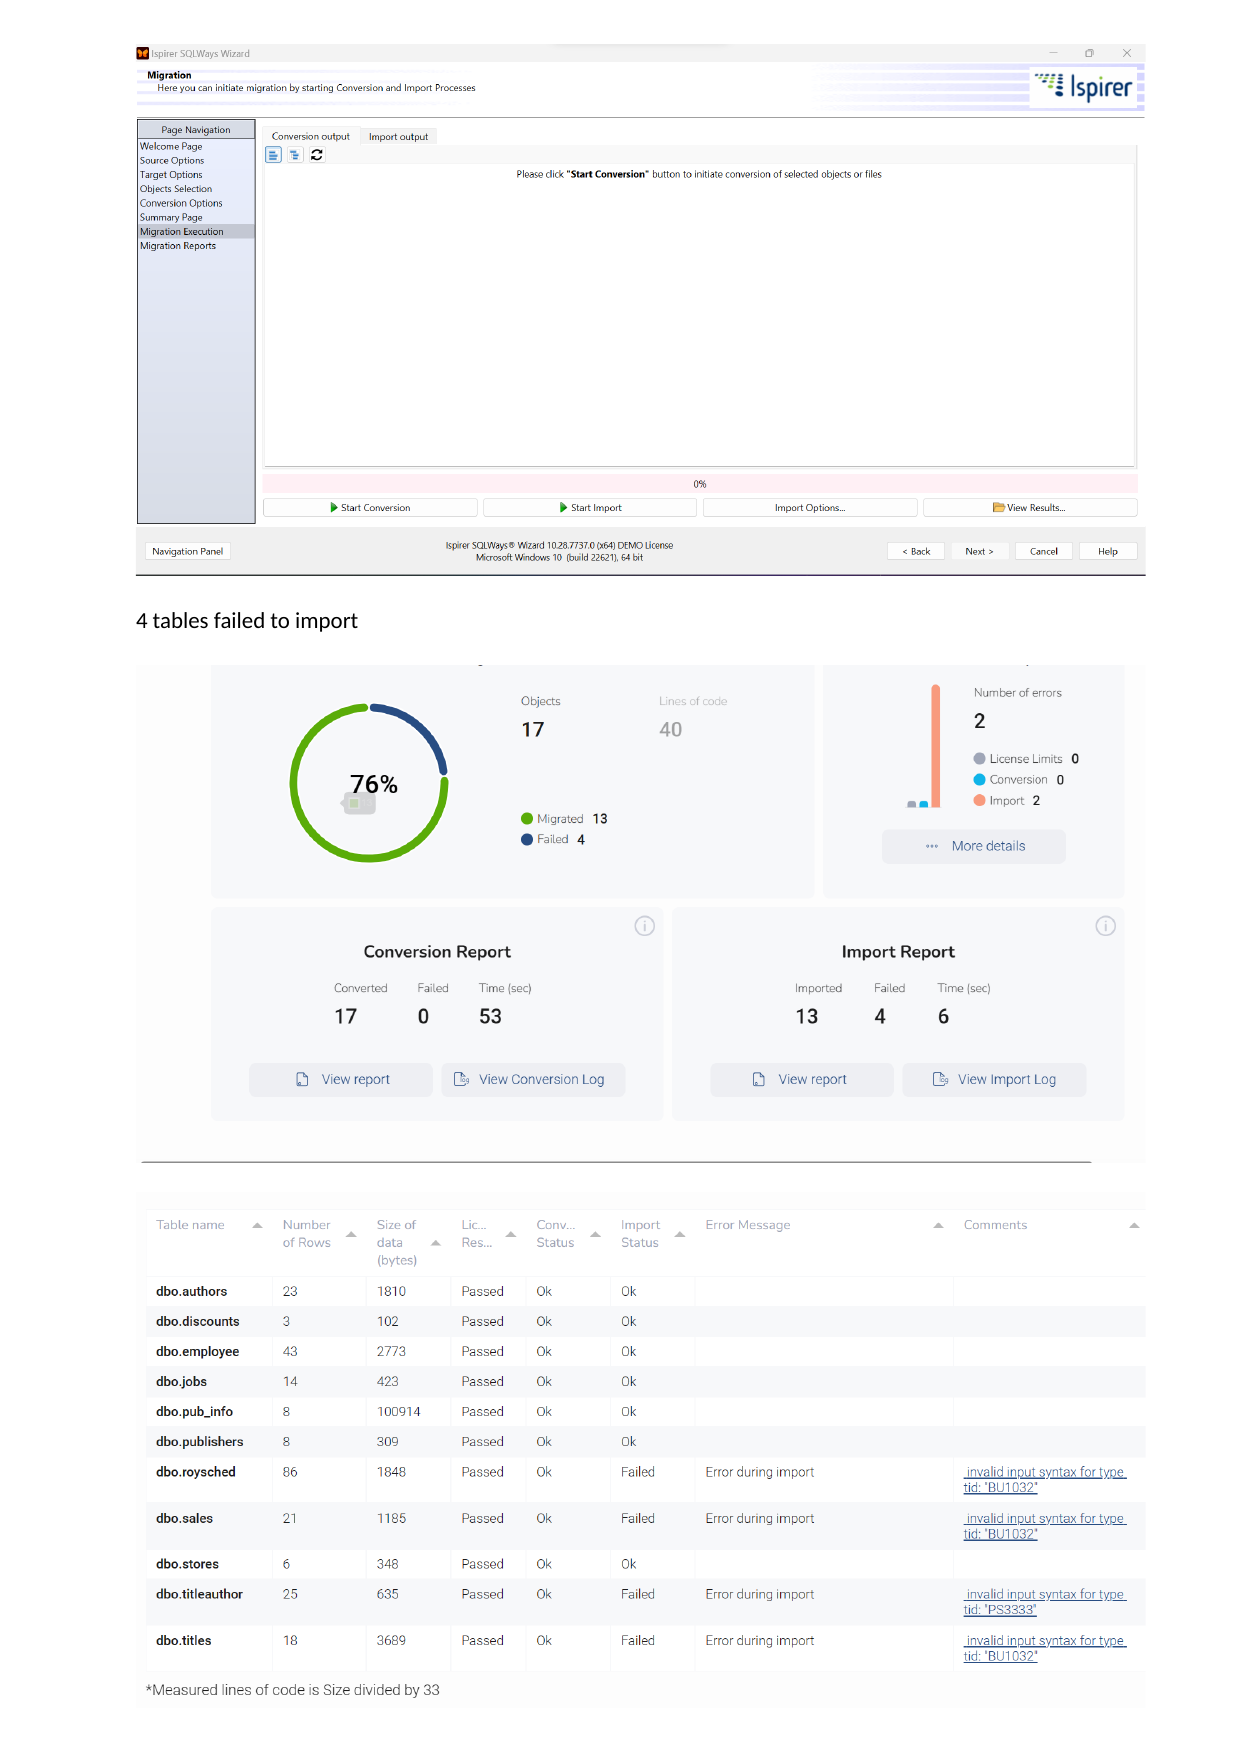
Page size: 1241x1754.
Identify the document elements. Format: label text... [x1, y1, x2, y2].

picture [135, 44, 1146, 576]
text 4 tables failed to import [136, 607, 1146, 635]
picture [135, 665, 1146, 1163]
picture [135, 1192, 1146, 1708]
